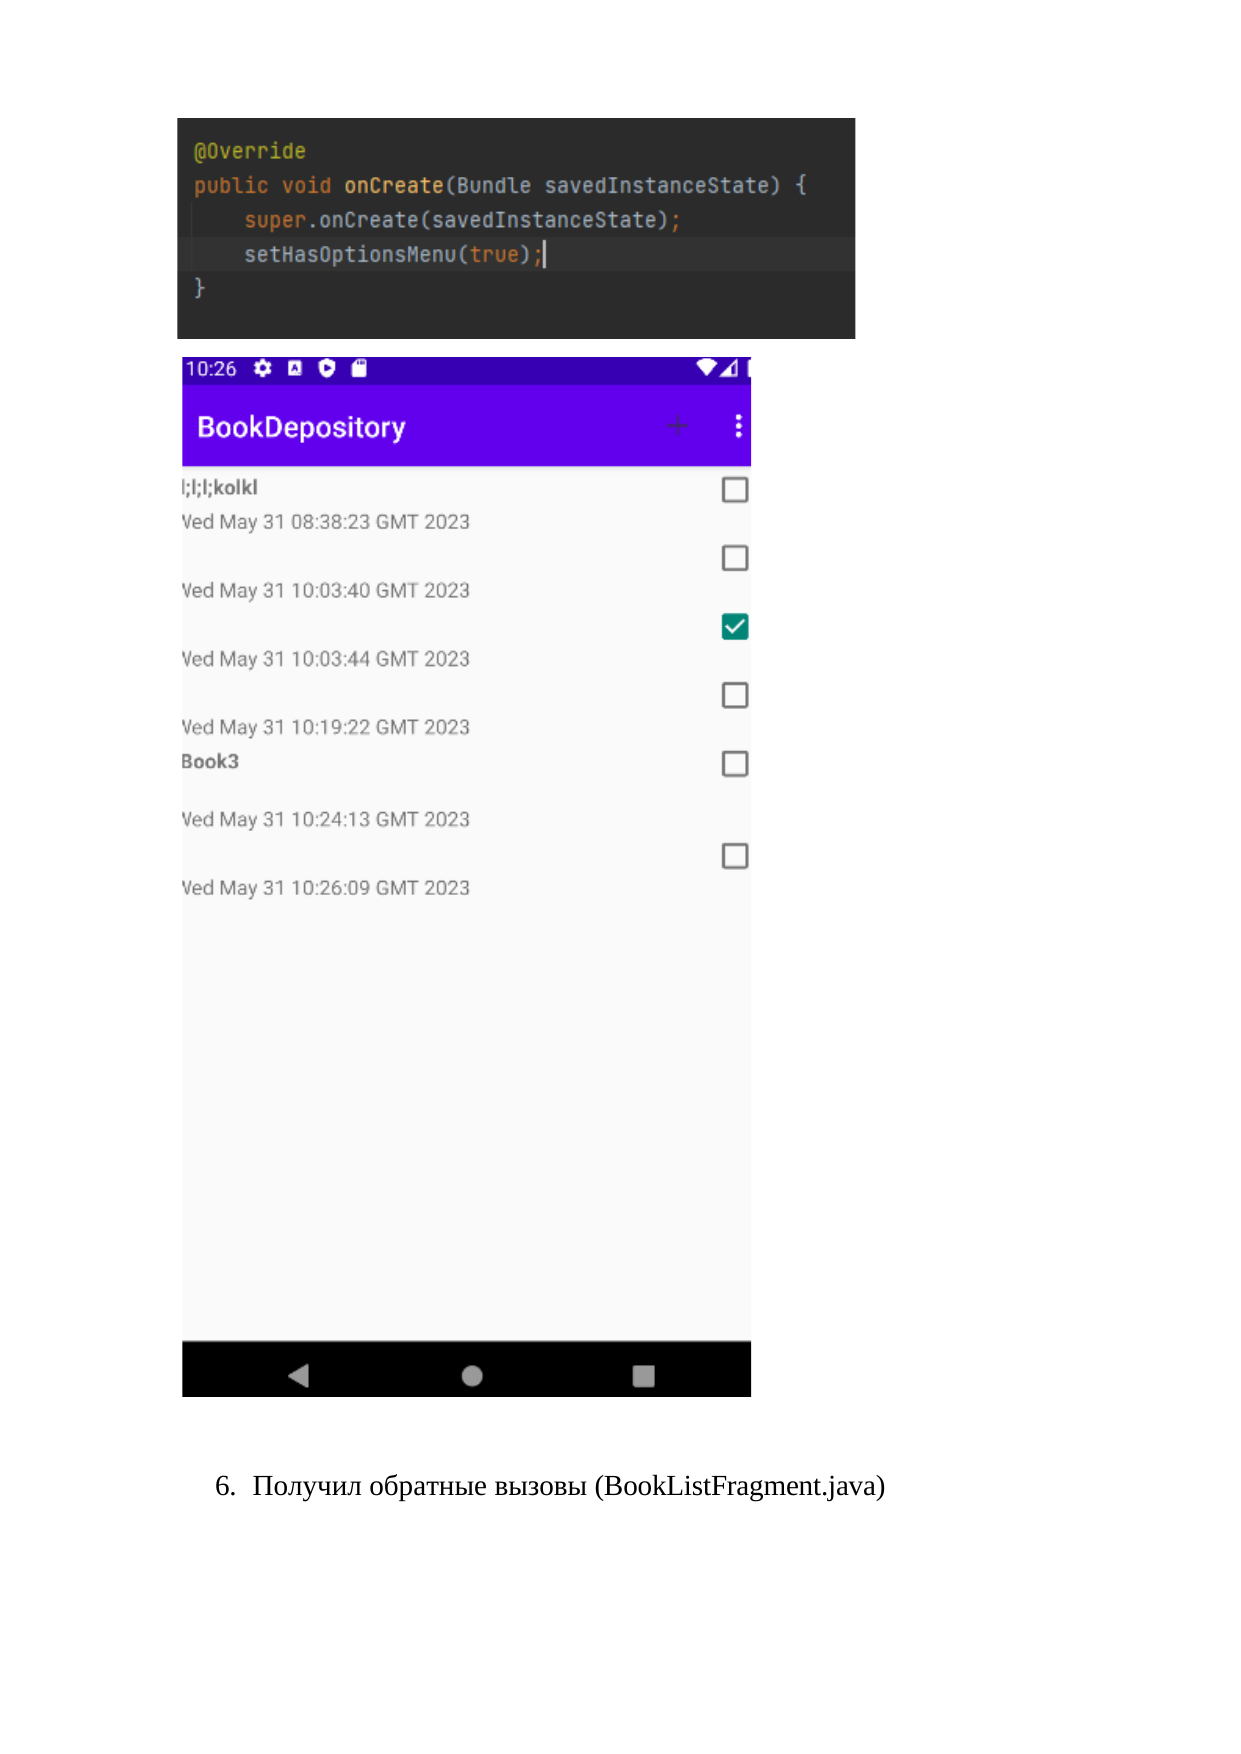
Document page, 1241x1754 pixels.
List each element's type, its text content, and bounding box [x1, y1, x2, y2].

list Получил обратные вызовы (BookListFragment.java) [215, 1468, 1152, 1502]
picture [182, 357, 752, 1397]
picture [177, 118, 856, 339]
